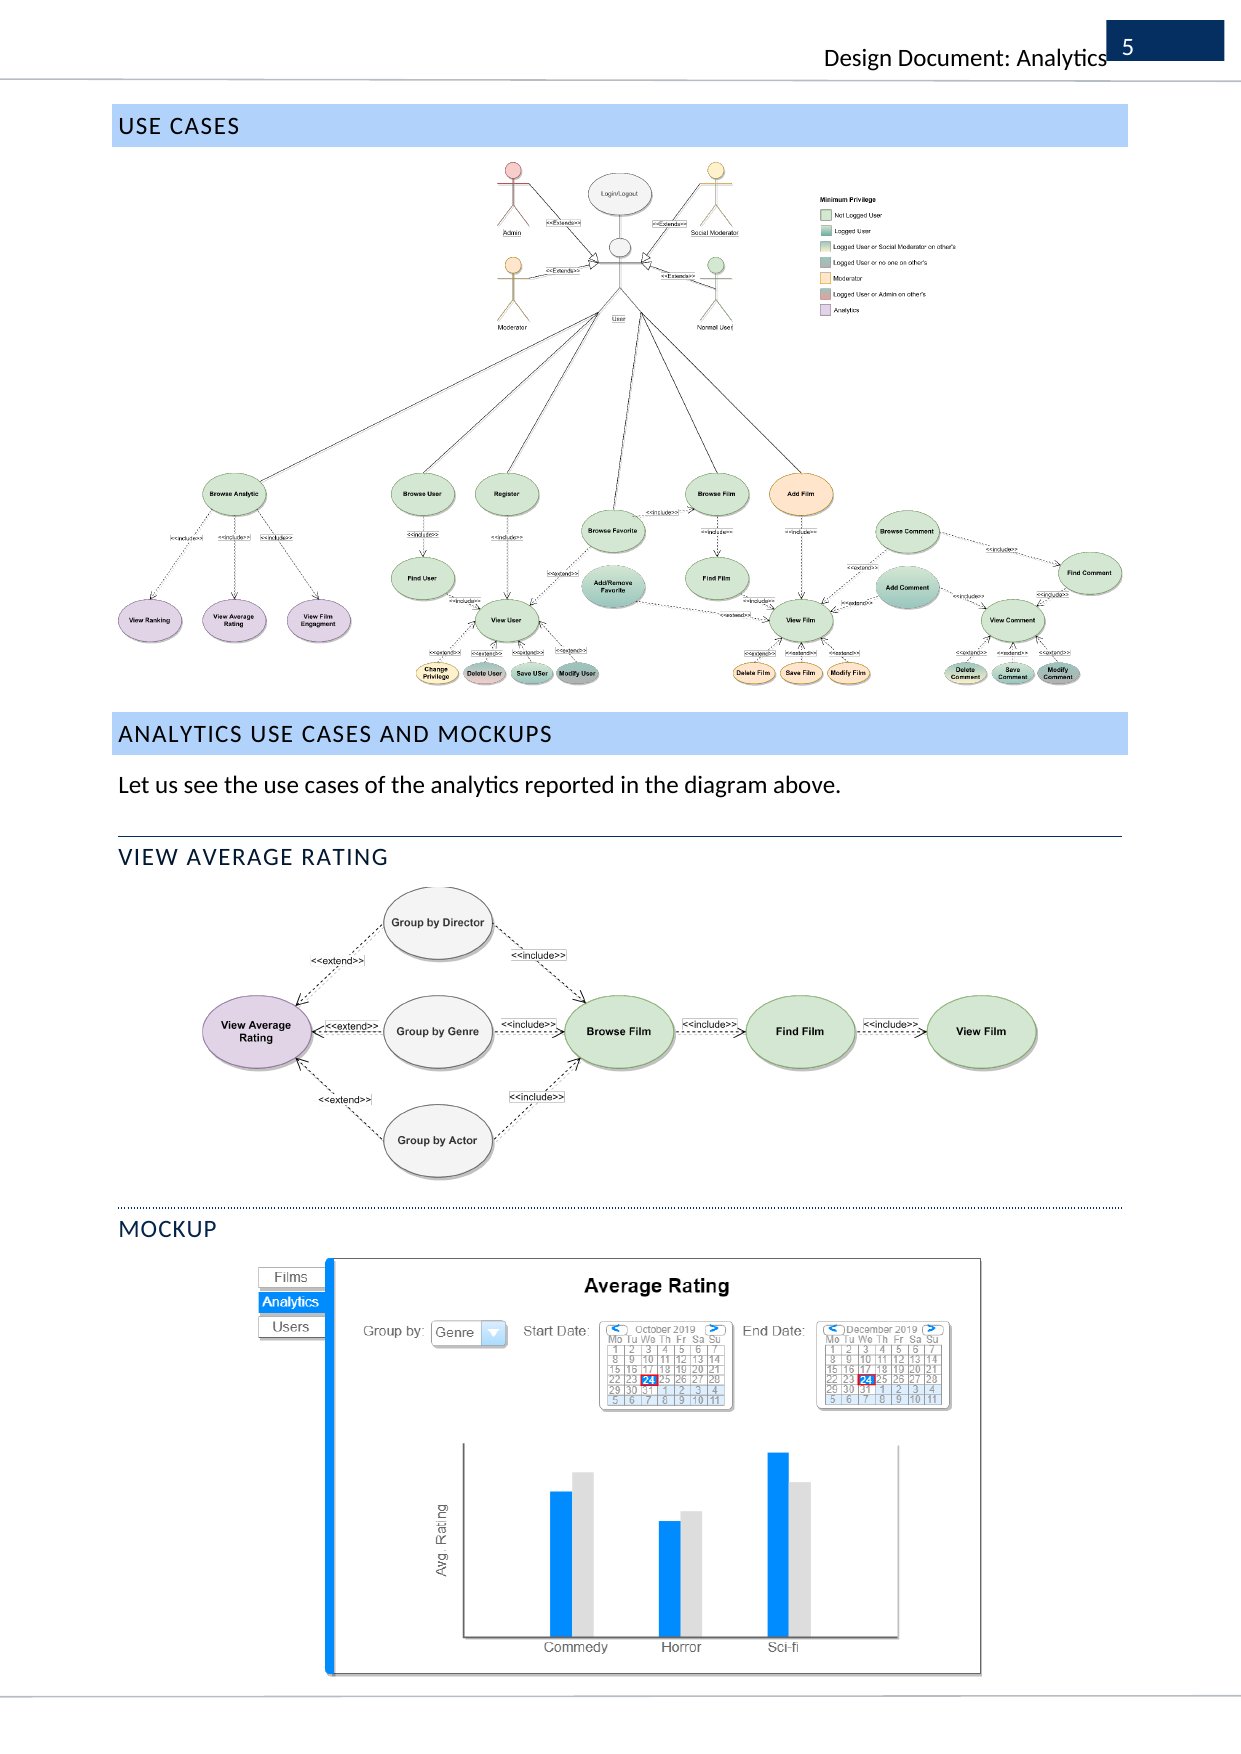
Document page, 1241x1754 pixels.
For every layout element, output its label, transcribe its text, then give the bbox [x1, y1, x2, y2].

subtitle Use Cases [118, 111, 1122, 141]
subtitle Mockup [118, 1207, 1122, 1243]
subtitle View Average Rating [118, 837, 1122, 872]
text Let us see the use cases of the analytics reported in the diagram above. [118, 769, 1122, 800]
picture [202, 887, 1038, 1182]
picture [118, 162, 1123, 687]
subtitle ANALYTICS USE CASES And Mockups [118, 718, 1122, 748]
picture [258, 1258, 982, 1677]
